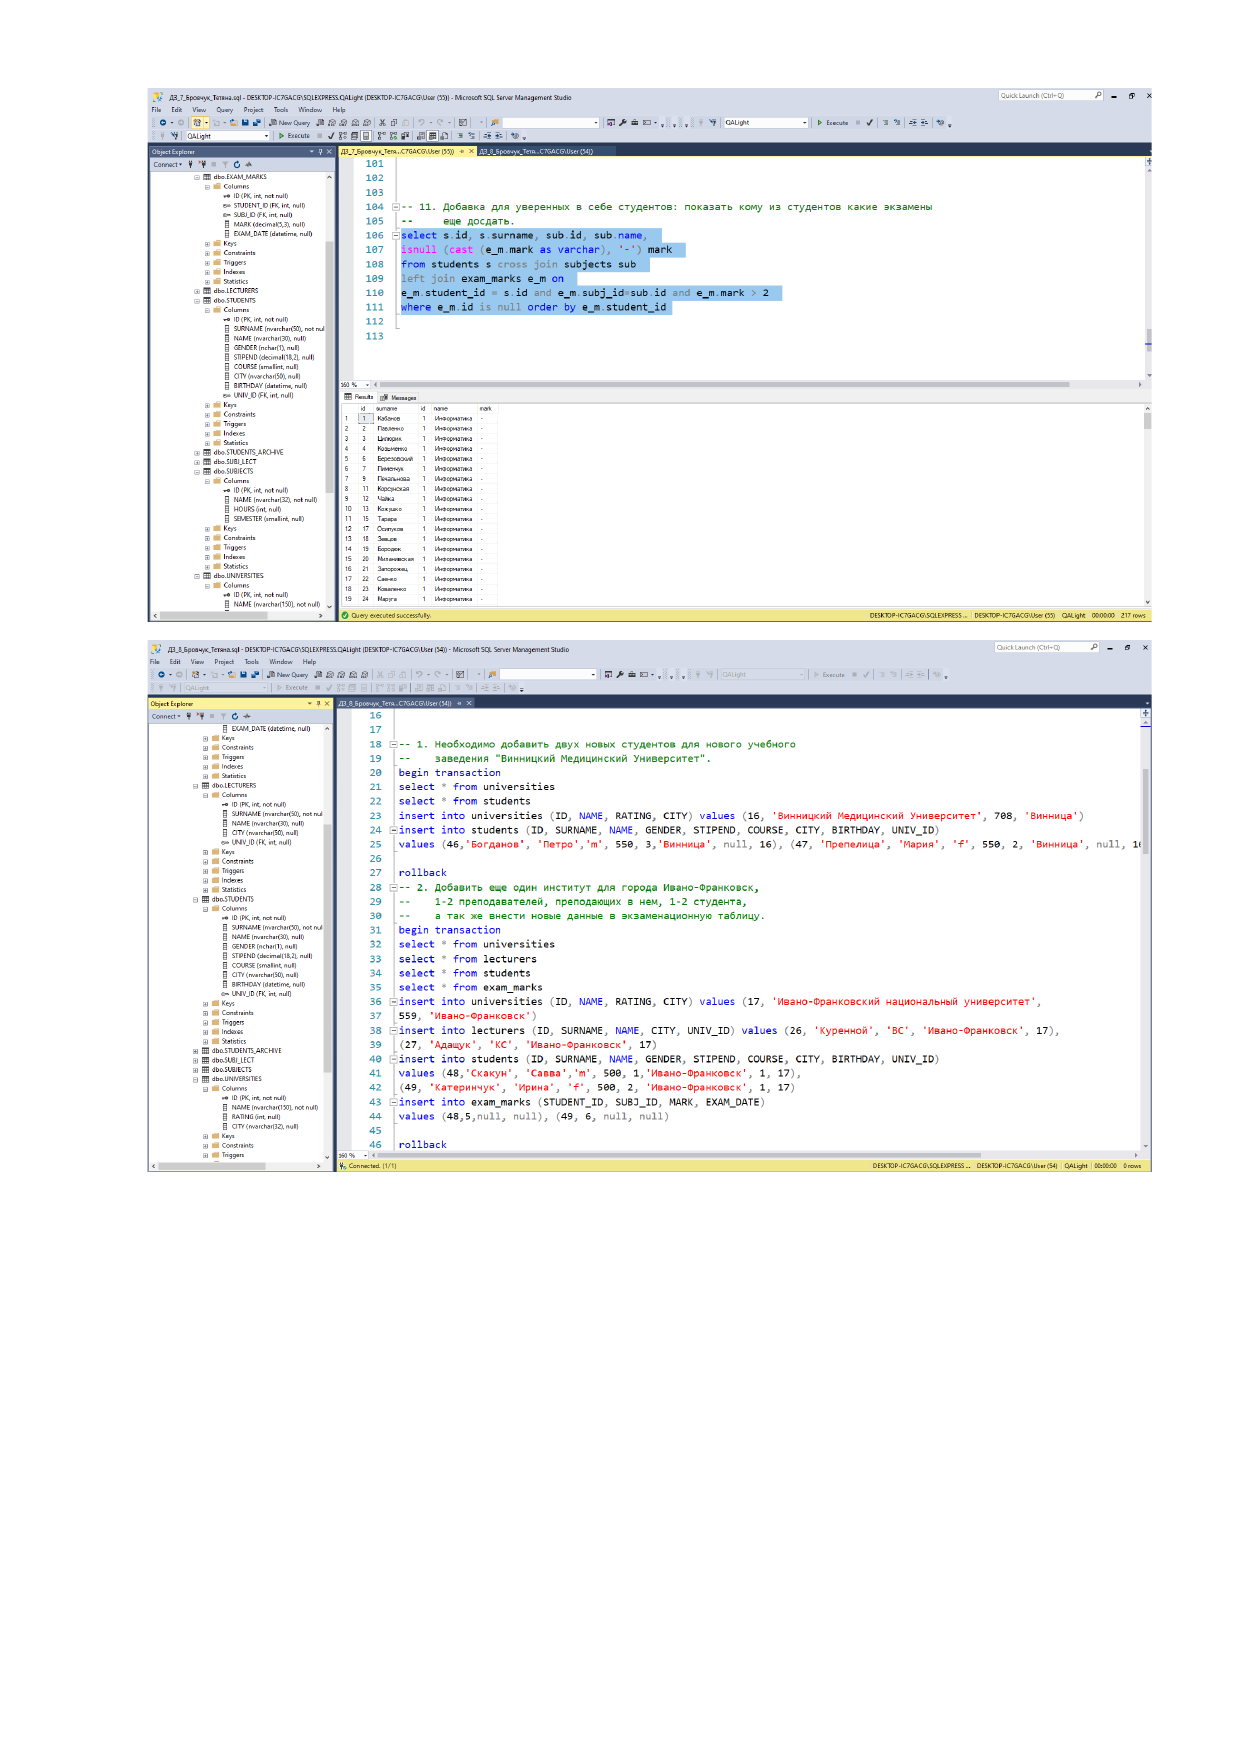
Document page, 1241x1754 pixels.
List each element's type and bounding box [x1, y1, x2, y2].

picture [147, 640, 1152, 1172]
picture [147, 88, 1152, 622]
